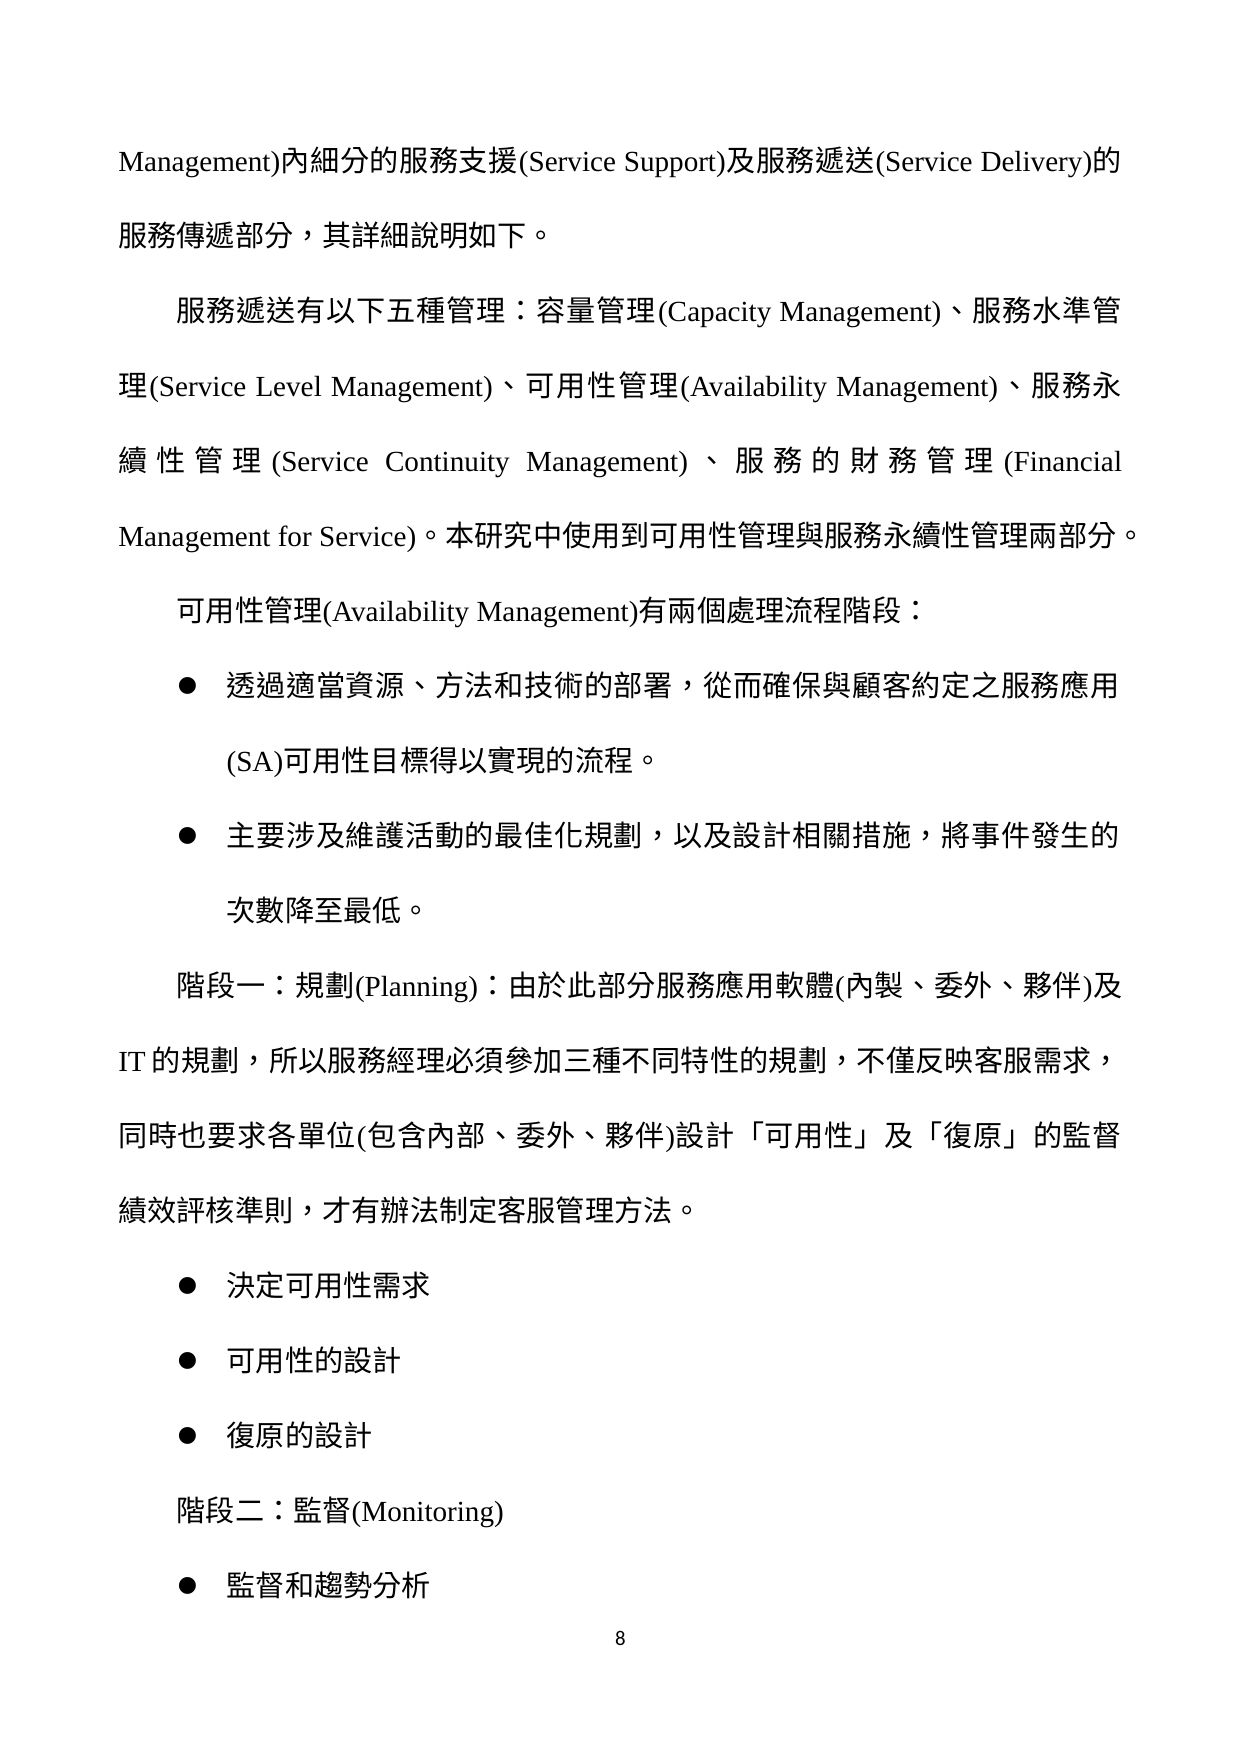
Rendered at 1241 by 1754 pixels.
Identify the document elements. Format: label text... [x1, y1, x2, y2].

list 主要涉及維護活動的最佳化規劃，以及設計相關措施，將事件發生的次數降至最低。 [176, 797, 1122, 947]
text 服務遞送有以下五種管理：容量管理(Capacity Management)、服務水準管理(Service Level Management)、可用性管理(Availability Management)、服務永續性管理(Service Continuity Management)、服務的財務管理(Financial Management for Service)。本研究中使用到可用性管理與服務永續性管理兩部分。 [118, 272, 1122, 572]
list 復原的設計 [176, 1397, 1122, 1472]
list 決定可用性需求 [176, 1247, 1122, 1322]
list 透過適當資源、方法和技術的部署，從而確保與顧客約定之服務應用(SA)可用性目標得以實現的流程。 [176, 647, 1122, 797]
list 監督和趨勢分析 [176, 1547, 1122, 1622]
text 可用性管理(Availability Management)有兩個處理流程階段： [118, 572, 1122, 647]
text 階段二：監督(Monitoring) [118, 1472, 1122, 1547]
list 可用性的設計 [176, 1322, 1122, 1397]
text 階段一：規劃(Planning)：由於此部分服務應用軟體(內製、委外、夥伴)及IT的規劃，所以服務經理必須參加三種不同特性的規劃，不僅反映客服需求，同時也要求各單位(包含內部、委外、夥伴)設計「可用性」及「復原」的監督績效評核準則，才有辦法制定客服管理方法。 [118, 947, 1122, 1247]
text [118, 122, 1122, 272]
